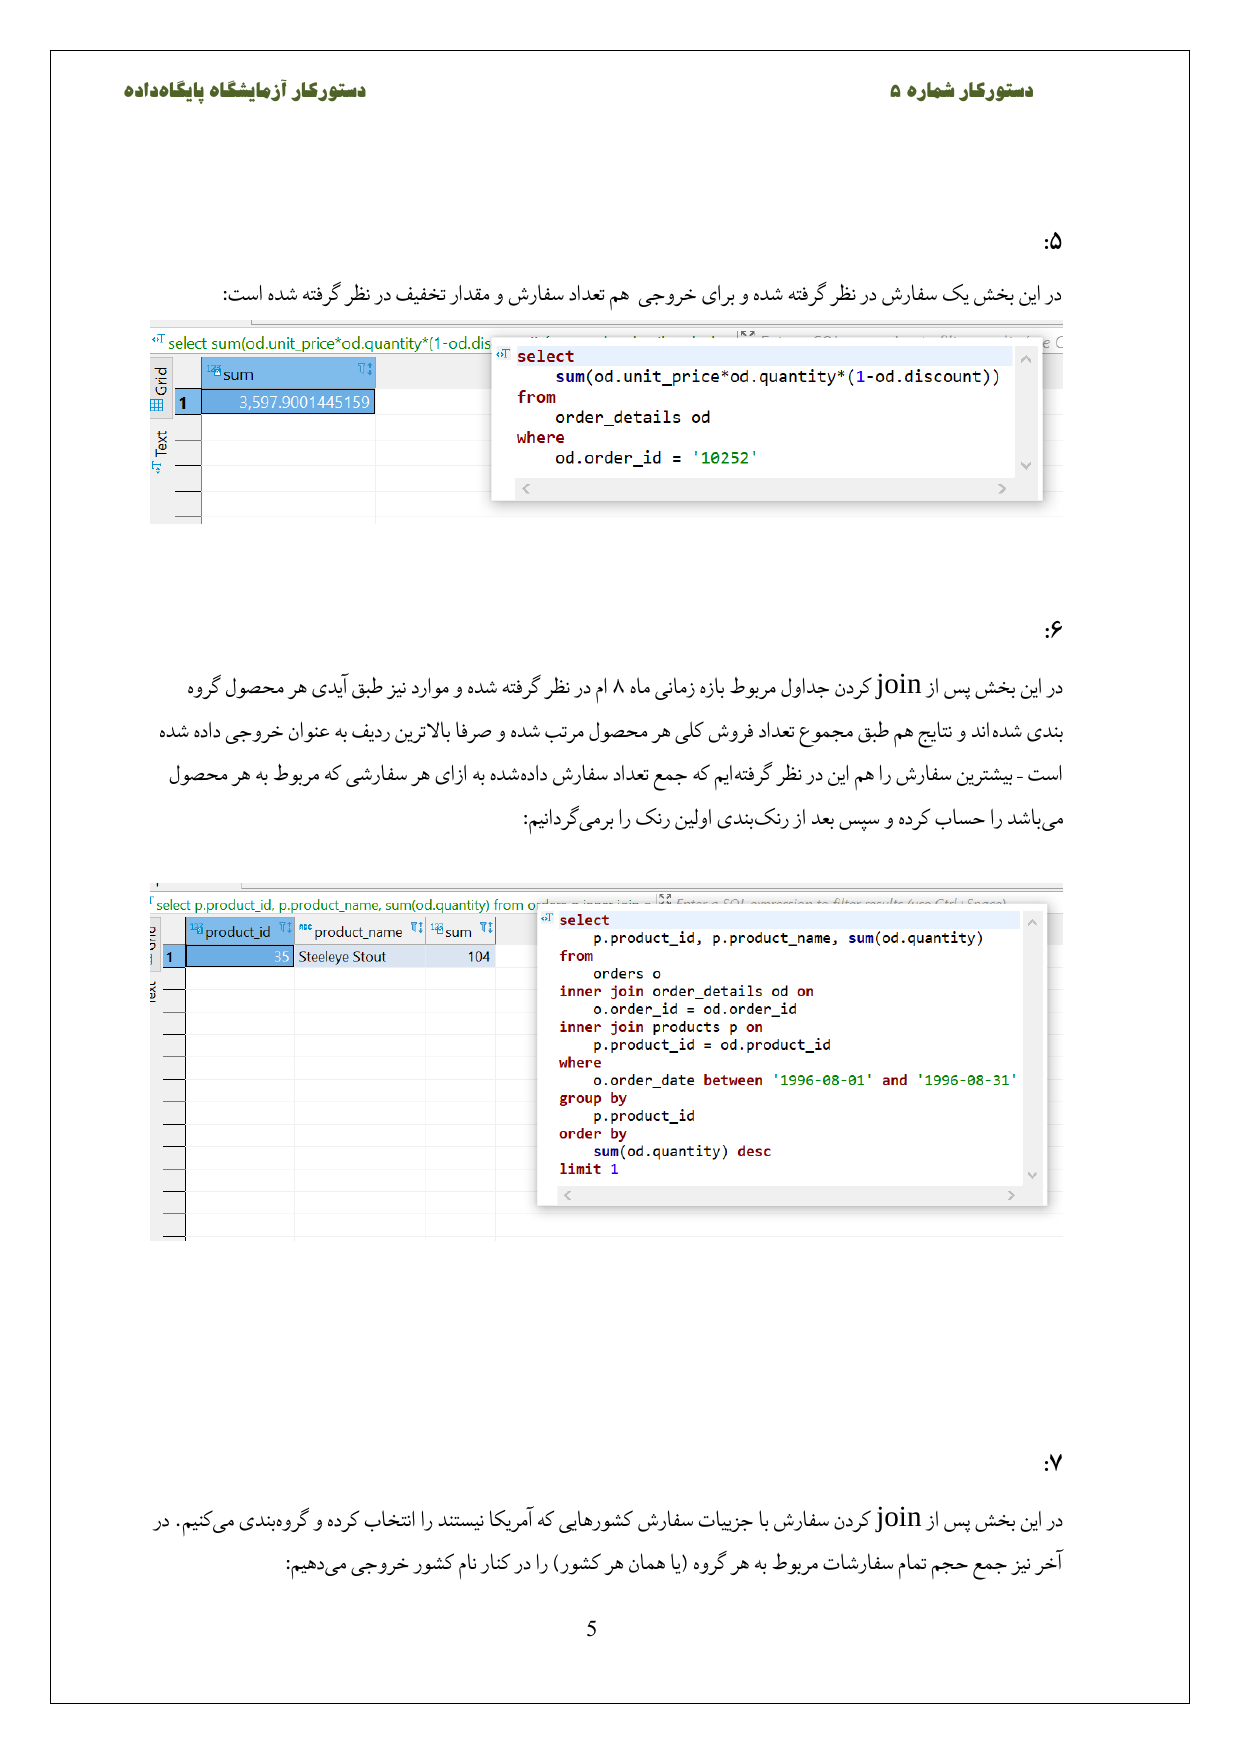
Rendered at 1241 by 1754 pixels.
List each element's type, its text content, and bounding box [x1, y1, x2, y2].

list ۷: [150, 1437, 1063, 1491]
list در این بخش یک سفارش در نظر گرفته شده و برای خروجی هم تعداد سفارش و مقدار تخفیف در نظر گرفته شده است: [150, 277, 1063, 315]
list ۵: [150, 216, 1063, 269]
list در این بخش پس از join کردن سفارش با جزییات سفارش کشورهایی که آمریکا نیستند را انتخاب کرده و گروه‌بندی می‌کنیم. در آخر نیز جمع حجم تمام سفارشات مربوط به هر گروه (یا همان هر کشور) را در کنار نام کشور خروجی می‌دهیم: [150, 1499, 1063, 1584]
list در این بخش پس از join کردن جداول مربوط بازه زمانی ماه ۸ ام در نظر گرفته شده و موارد نیز طبق آیدی هر محصول گروه ‌بندی شده‌اند و نتایج هم طبق مجموع تعداد فروش کلی هر محصول مرتب شده و صرفا بالاترین ردیف به عنوان خروجی داده شده است – بیشترین سفارش را هم این در نظر گرفته‌ایم که جمع تعداد سفارش داده‌شده به ازای هر سفارشی که مربوط به هر محصول می‌باشد را حساب کرده و سپس بعد از رنک‌بندی اولین رنک را برمی‌گردانیم: [150, 666, 1063, 839]
picture [150, 883, 1063, 1241]
picture [150, 320, 1063, 524]
list ۶: [150, 605, 1063, 658]
